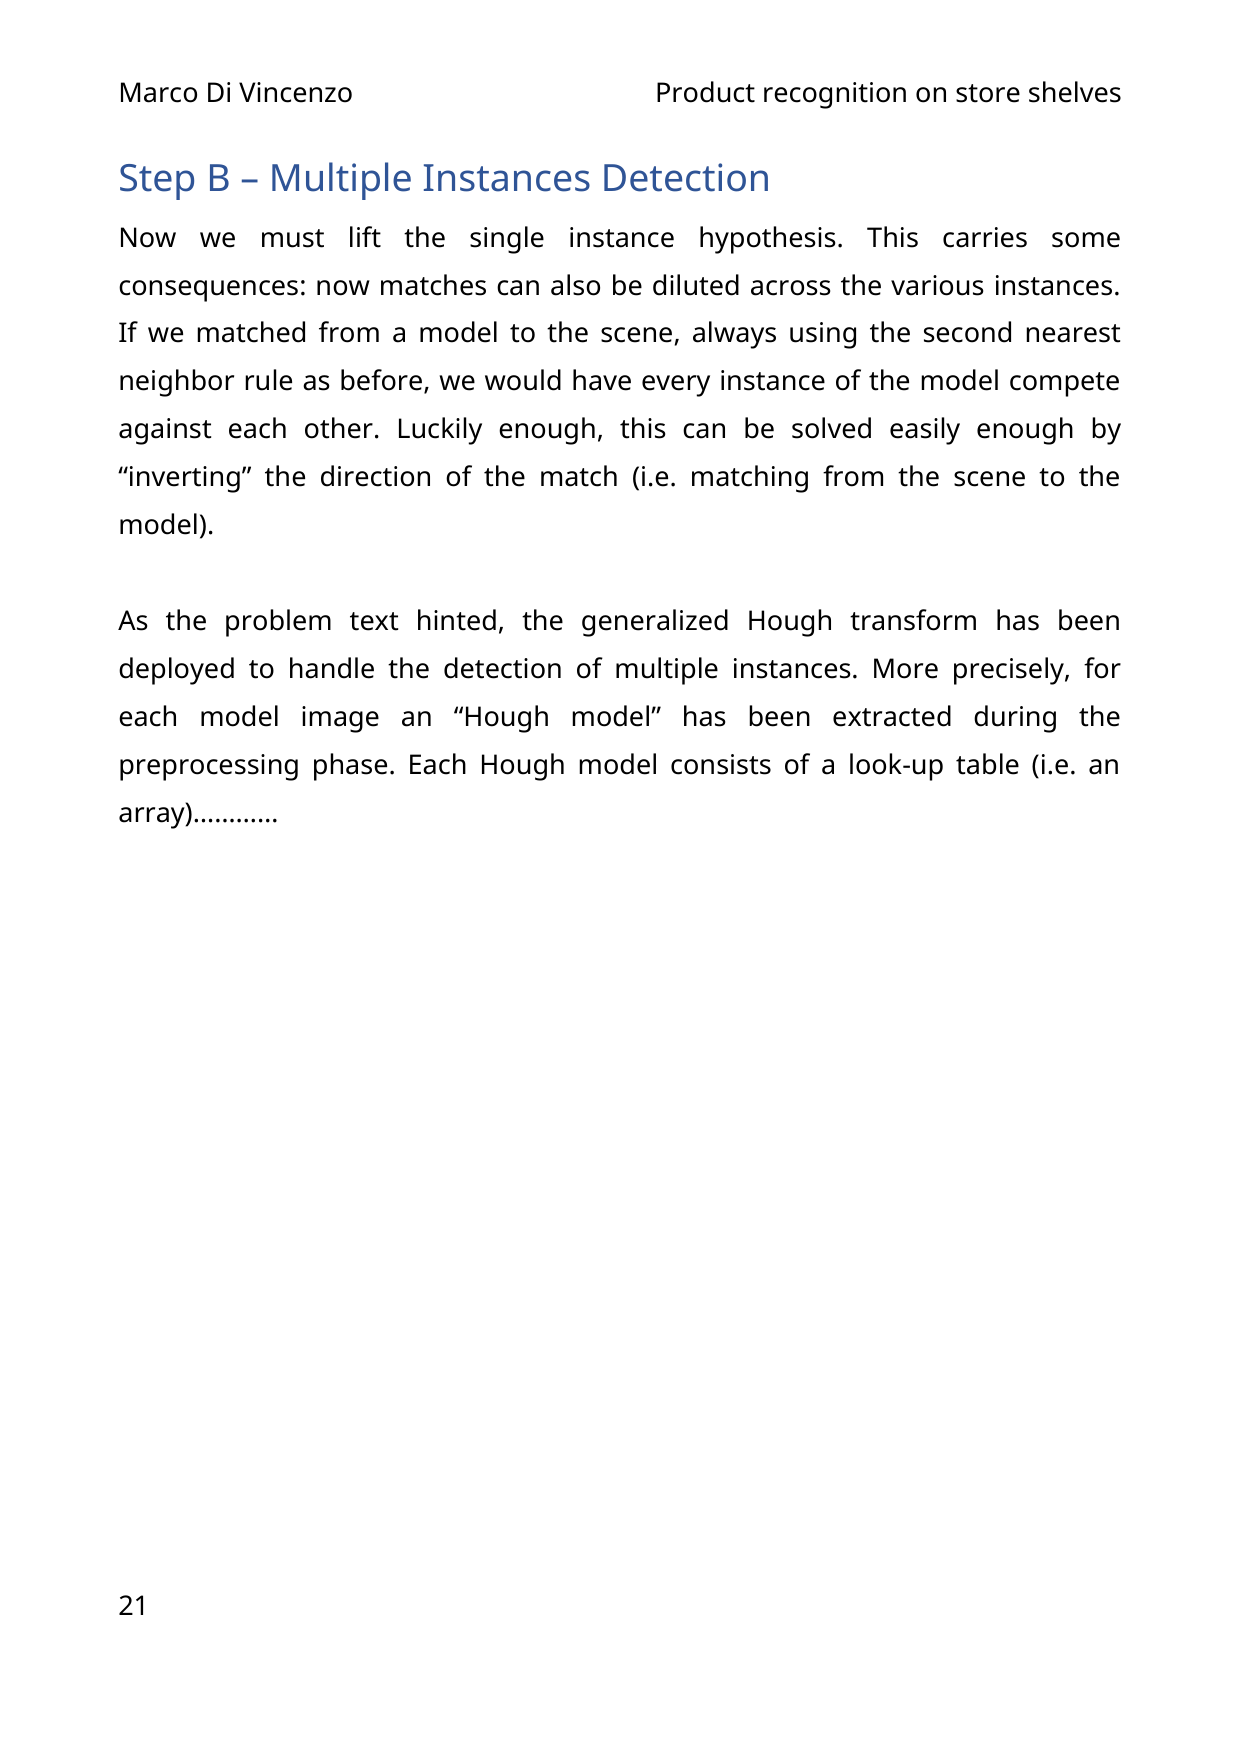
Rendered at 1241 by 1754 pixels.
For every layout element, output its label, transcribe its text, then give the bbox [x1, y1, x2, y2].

text Now we must lift the single instance hypothesis. This carries some consequences: now matches can also be diluted across the various instances. If we matched from a model to the scene, always using the second nearest neighbor rule as before, we would have every instance of the model compete against each other. Luckily enough, this can be solved easily enough by “inverting” the direction of the match (i.e. matching from the scene to the model). [118, 218, 1122, 542]
subtitle Step B – Multiple Instances Detection [118, 152, 1122, 203]
text As the problem text hinted, the generalized Hough transform has been deployed to handle the detection of multiple instances. More precisely, for each model image an “Hough model” has been extracted during the preprocessing phase. Each Hough model consists of a look-up table (i.e. an array)………… [118, 601, 1122, 830]
